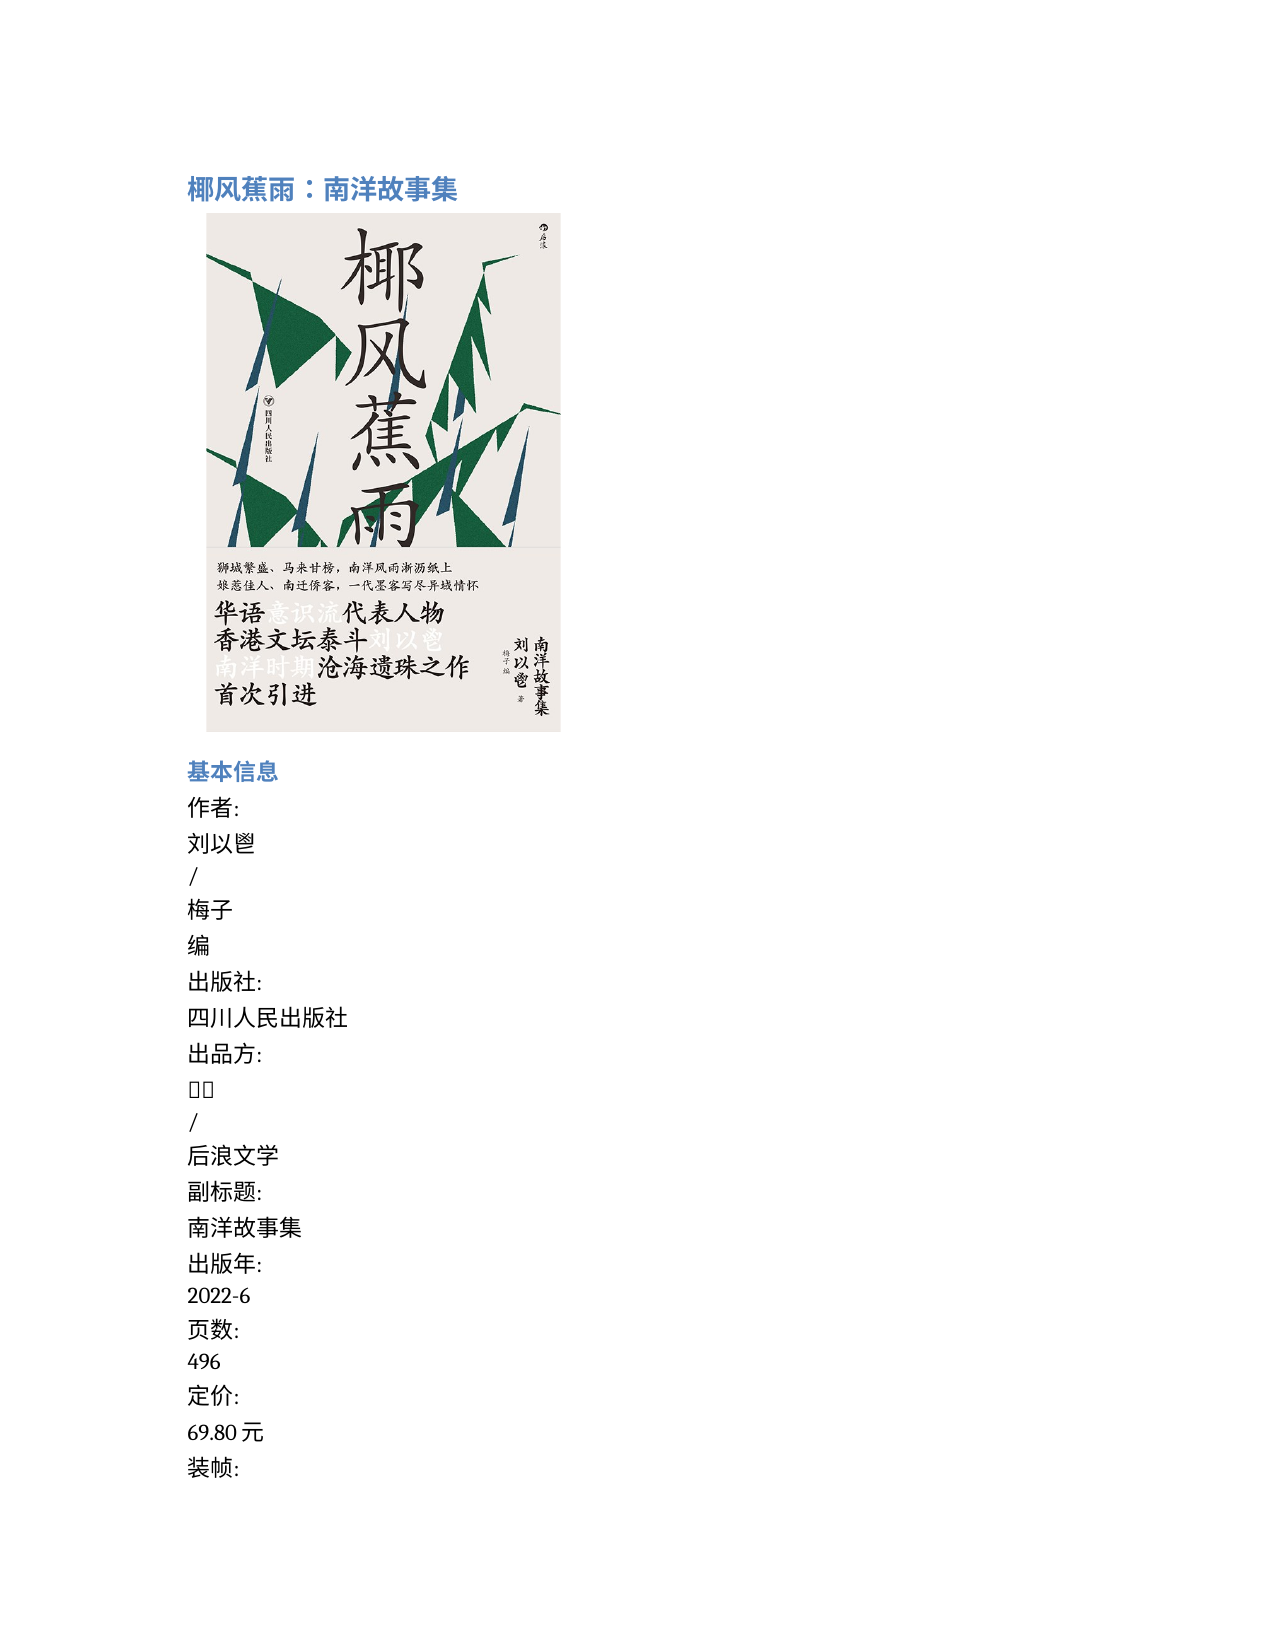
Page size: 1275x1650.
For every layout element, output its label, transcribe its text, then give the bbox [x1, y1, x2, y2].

subtitle 基本信息 [187, 756, 1087, 787]
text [187, 792, 1087, 1483]
subtitle 椰风蕉雨：南洋故事集 [187, 171, 1087, 208]
picture [206, 213, 561, 732]
